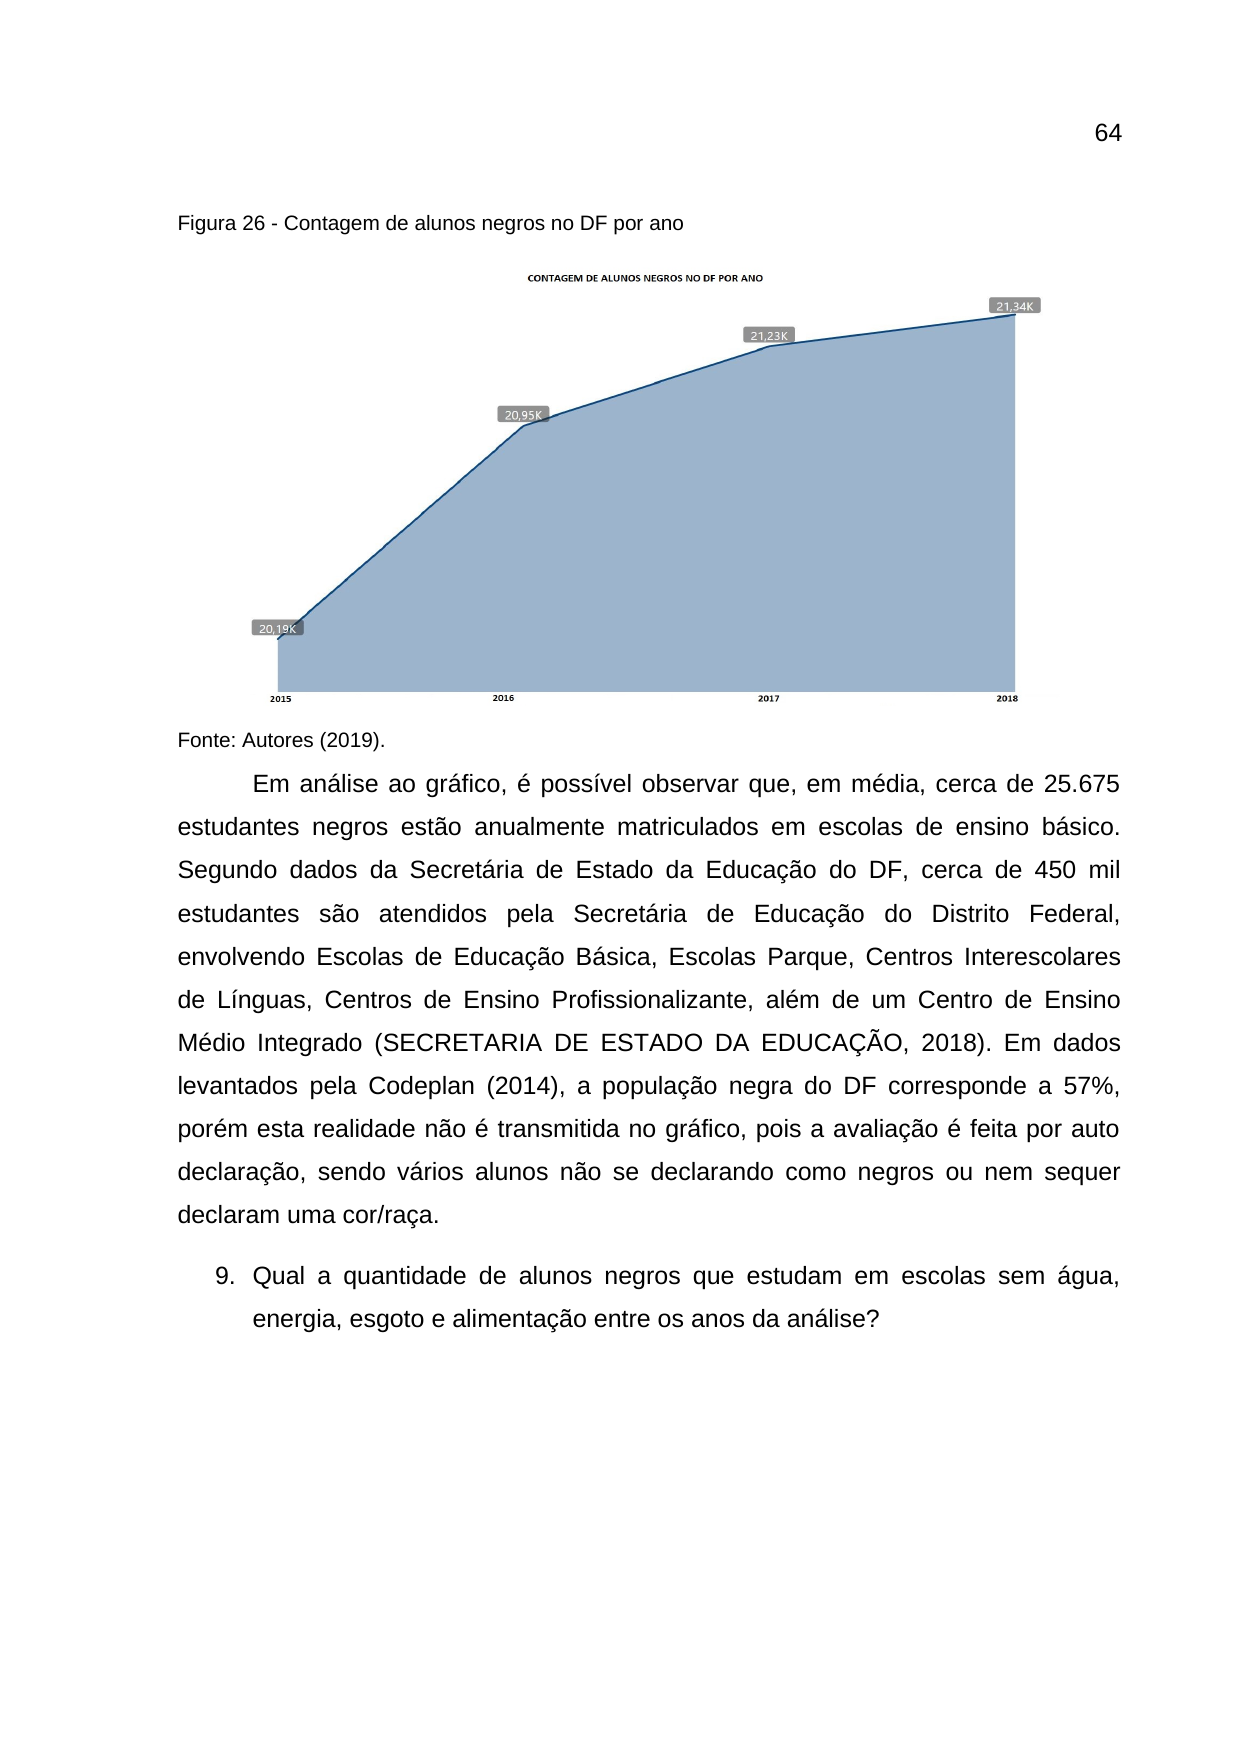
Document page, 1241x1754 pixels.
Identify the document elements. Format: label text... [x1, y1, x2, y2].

picture [177, 252, 1119, 711]
list Qual a quantidade de alunos negros que estudam em escolas sem água, energia, esgoto e alimentação entre os anos da análise? [215, 1261, 1122, 1333]
text Figura 26 - Contagem de alunos negros no DF por ano [177, 211, 1122, 234]
text Fonte: Autores (2019). [177, 728, 1122, 752]
text Em análise ao gráfico, é possível observar que, em média, cerca de 25.675 estudantes negros estão anualmente matriculados em escolas de ensino básico. Segundo dados da Secretária de Estado da Educação do DF, cerca de 450 mil estudantes são atendidos pela Secretária de Educação do Distrito Federal, envolvendo Escolas de Educação Básica, Escolas Parque, Centros Interescolares de Línguas, Centros de Ensino Profissionalizante, além de um Centro de Ensino Médio Integrado (SECRETARIA DE ESTADO DA EDUCAÇÃO, 2018). Em dados levantados pela Codeplan (2014), a população negra do DF corresponde a 57%, porém esta realidade não é transmitida no gráfico, pois a avaliação é feita por auto declaração, sendo vários alunos não se declarando como negros ou nem sequer declaram uma cor/raça. [177, 769, 1122, 1229]
